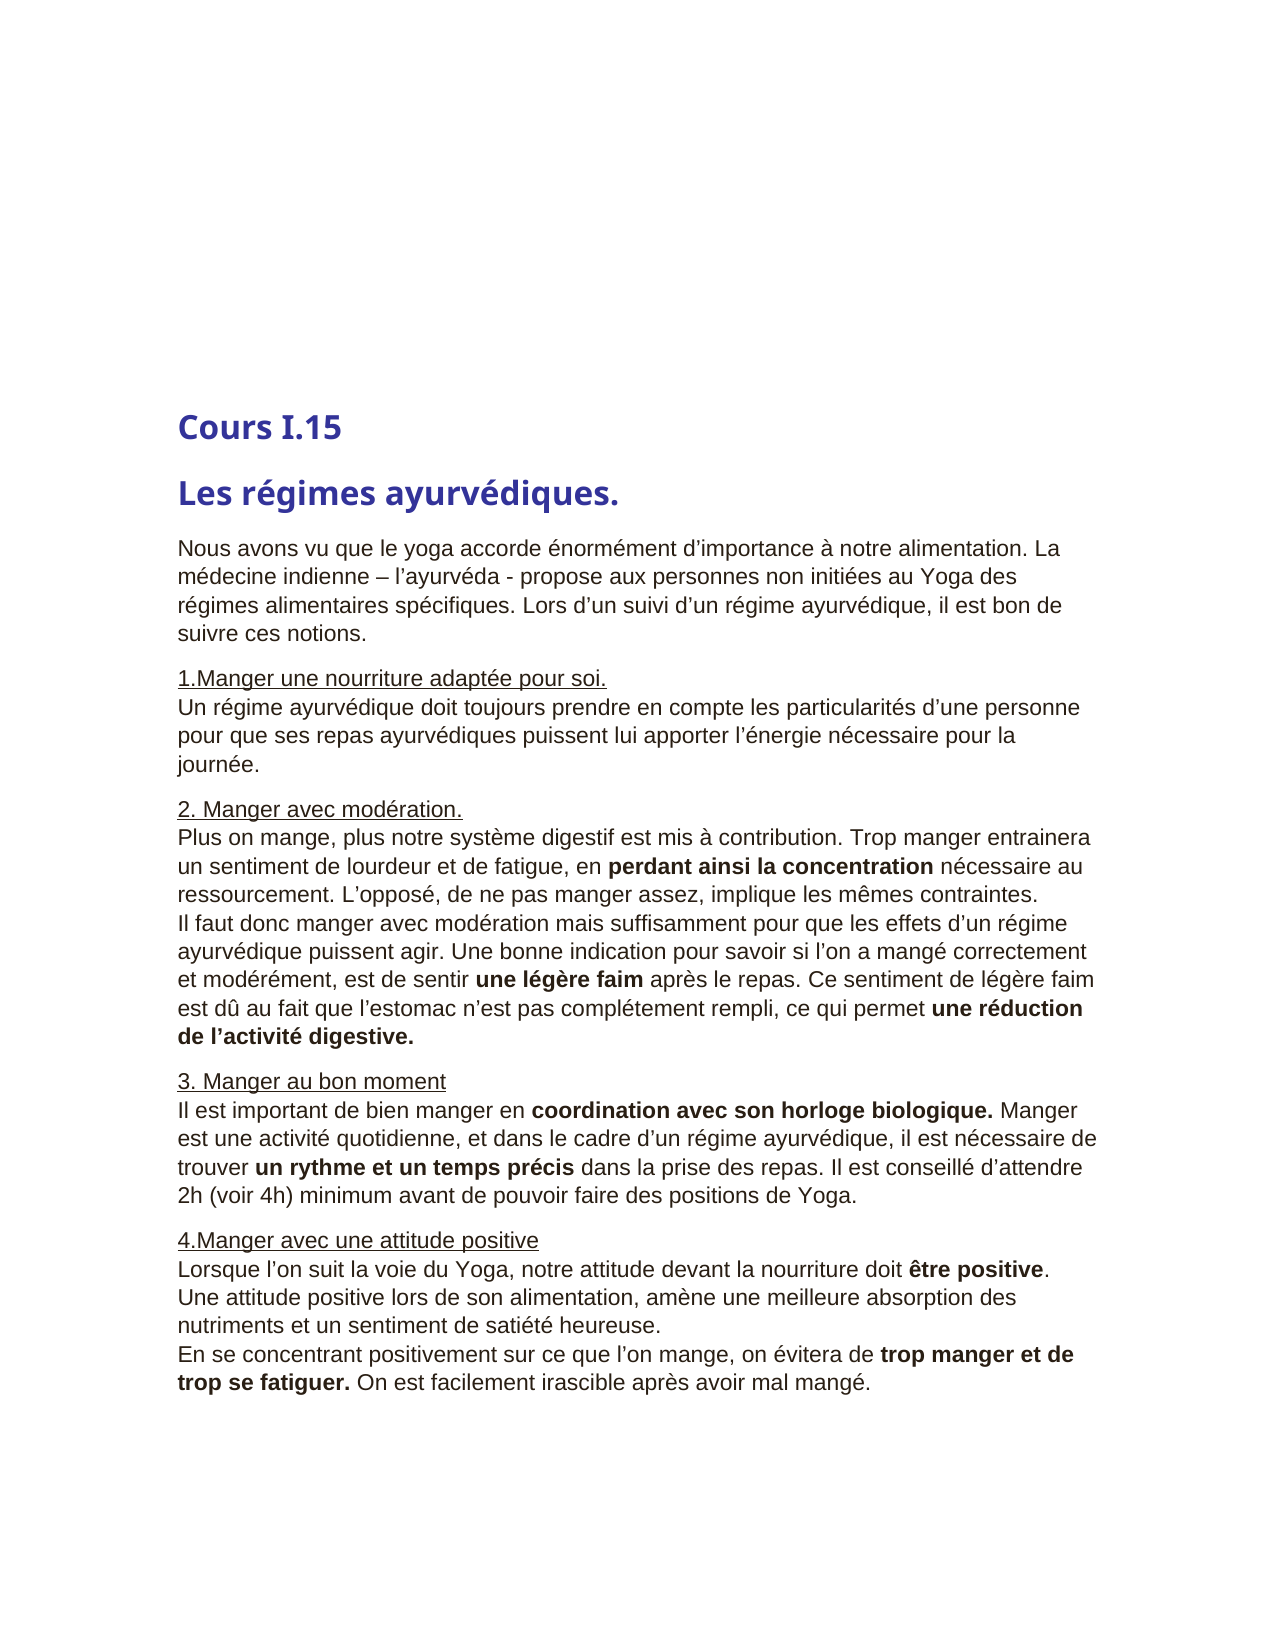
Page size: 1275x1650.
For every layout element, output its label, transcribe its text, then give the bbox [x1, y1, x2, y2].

text Les régimes ayurvédiques. [177, 469, 1098, 515]
text Cours I.15 [177, 404, 1098, 449]
text 1.Manger une nourriture adaptée pour soi. Un régime ayurvédique doit toujours prendre en compte les particularités d’une personne pour que ses repas ayurvédiques puissent lui apporter l’énergie nécessaire pour la journée. [177, 665, 1098, 777]
text 4.Manger avec une attitude positive Lorsque l’on suit la voie du Yoga, notre attitude devant la nourriture doit être positive. Une attitude positive lors de son alimentation, amène une meilleure absorption des nutriments et un sentiment de satiété heureuse. En se concentrant positivement sur ce que l’on mange, on évitera de trop manger et de trop se fatiguer. On est facilement irascible après avoir mal mangé. [177, 1227, 1098, 1396]
text Nous avons vu que le yoga accorde énormément d’importance à notre alimentation. La médecine indienne – l’ayurvéda - propose aux personnes non initiées au Yoga des régimes alimentaires spécifiques. Lors d’un suivi d’un régime ayurvédique, il est bon de suivre ces notions. [177, 535, 1098, 647]
text 2. Manger avec modération. Plus on mange, plus notre système digestif est mis à contribution. Trop manger entrainera un sentiment de lourdeur et de fatigue, en perdant ainsi la concentration nécessaire au ressourcement. L’opposé, de ne pas manger assez, implique les mêmes contraintes. Il faut donc manger avec modération mais suffisamment pour que les effets d’un régime ayurvédique puissent agir. Une bonne indication pour savoir si l’on a mangé correctement et modérément, est de sentir une légère faim après le repas. Ce sentiment de légère faim est dû au fait que l’estomac n’est pas complétement rempli, ce qui permet une réduction de l’activité digestive. [177, 796, 1098, 1049]
text 3. Manger au bon moment Il est important de bien manger en coordination avec son horloge biologique. Manger est une activité quotidienne, et dans le cadre d’un régime ayurvédique, il est nécessaire de trouver un rythme et un temps précis dans la prise des repas. Il est conseillé d’attendre 2h (voir 4h) minimum avant de pouvoir faire des positions de Yoga. [177, 1068, 1098, 1208]
